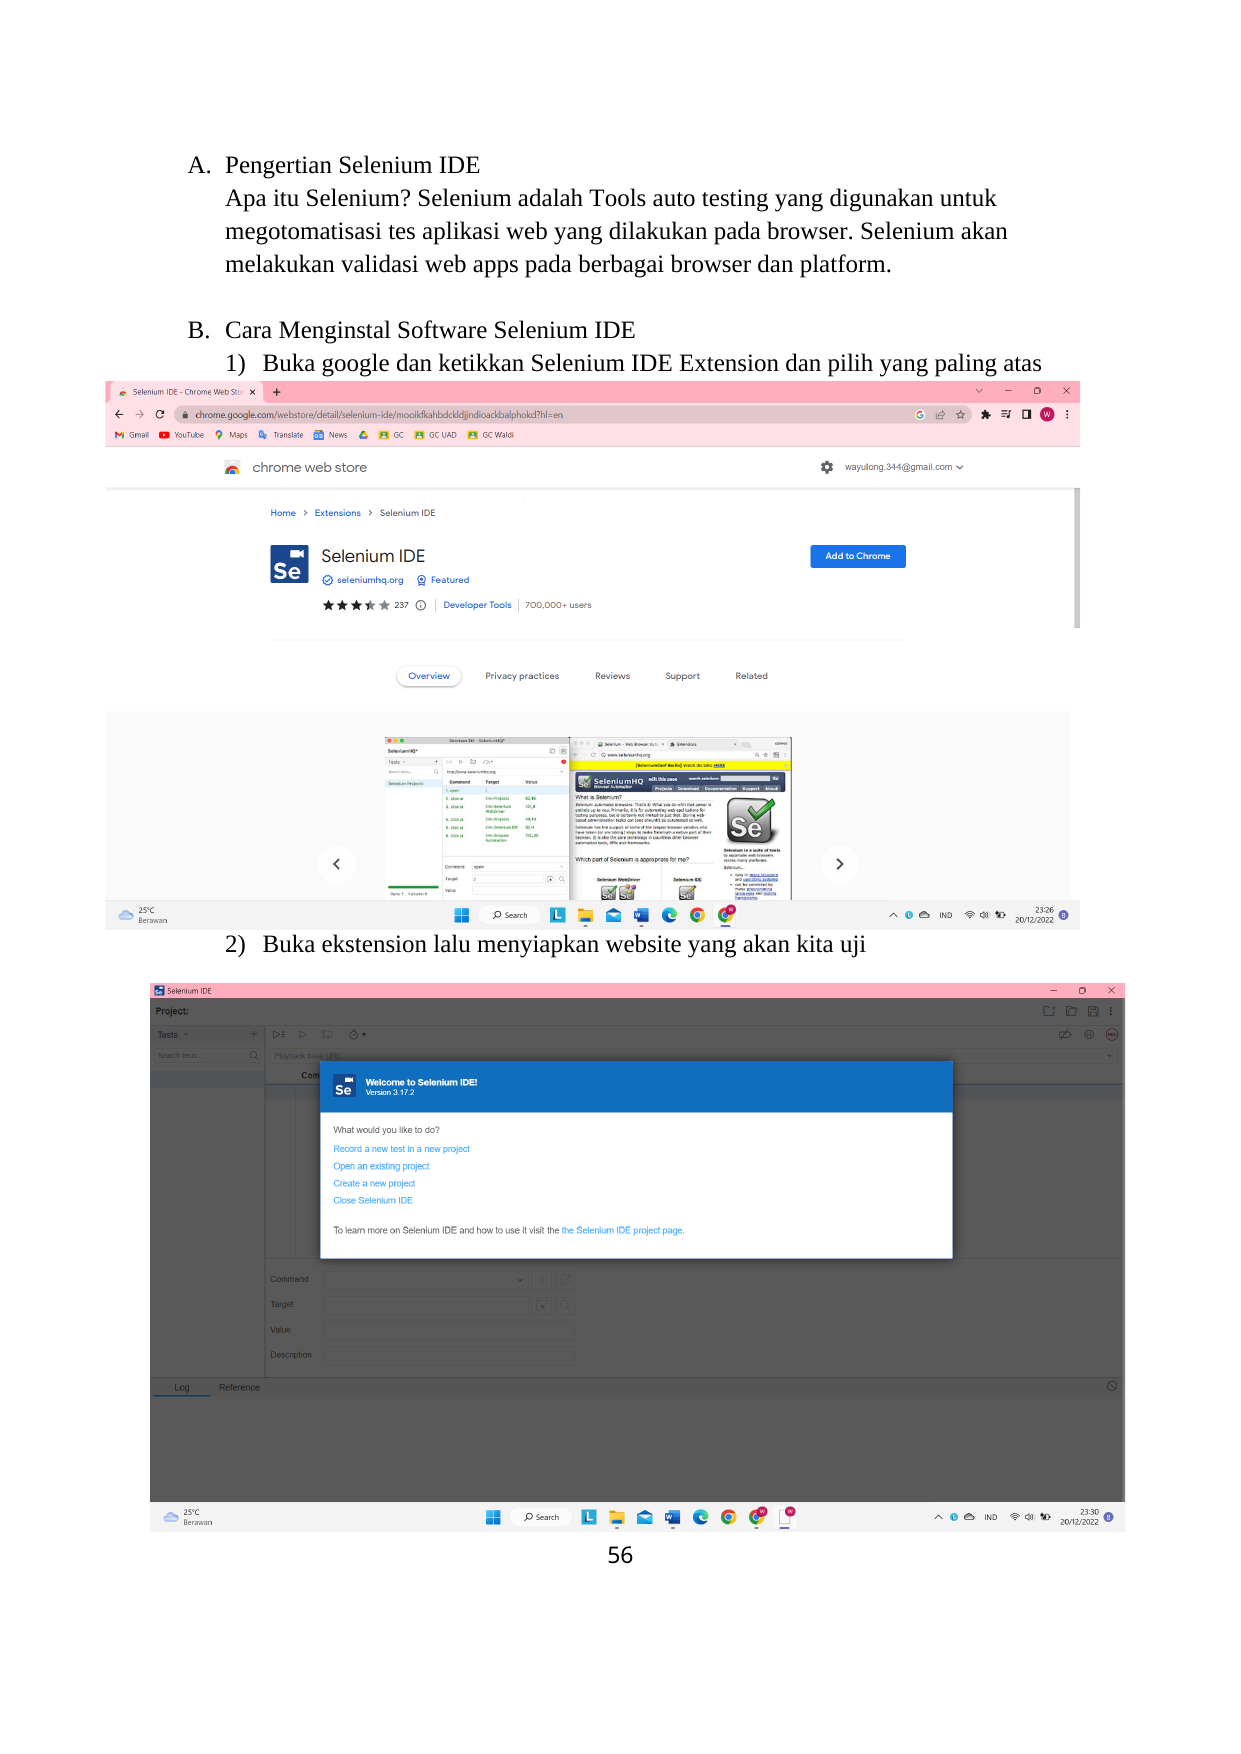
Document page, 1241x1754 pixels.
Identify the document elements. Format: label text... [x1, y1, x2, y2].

list Buka ekstension lalu menyiapkan website yang akan kita uji [225, 929, 1090, 958]
list Pengertian Selenium IDE [187, 150, 1090, 179]
list Apa itu Selenium? Selenium adalah Tools auto testing yang digunakan untuk megotomatisasi tes aplikasi web yang dilakukan pada browser. Selenium akan melakukan validasi web apps pada berbagai browser dan platform. [225, 183, 1090, 278]
list Buka google dan ketikkan Selenium IDE Extension dan pilih yang paling atas [225, 348, 1090, 377]
list Cara Menginstal Software Selenium IDE [187, 315, 1090, 344]
picture [150, 983, 1125, 1532]
picture [105, 381, 1081, 930]
